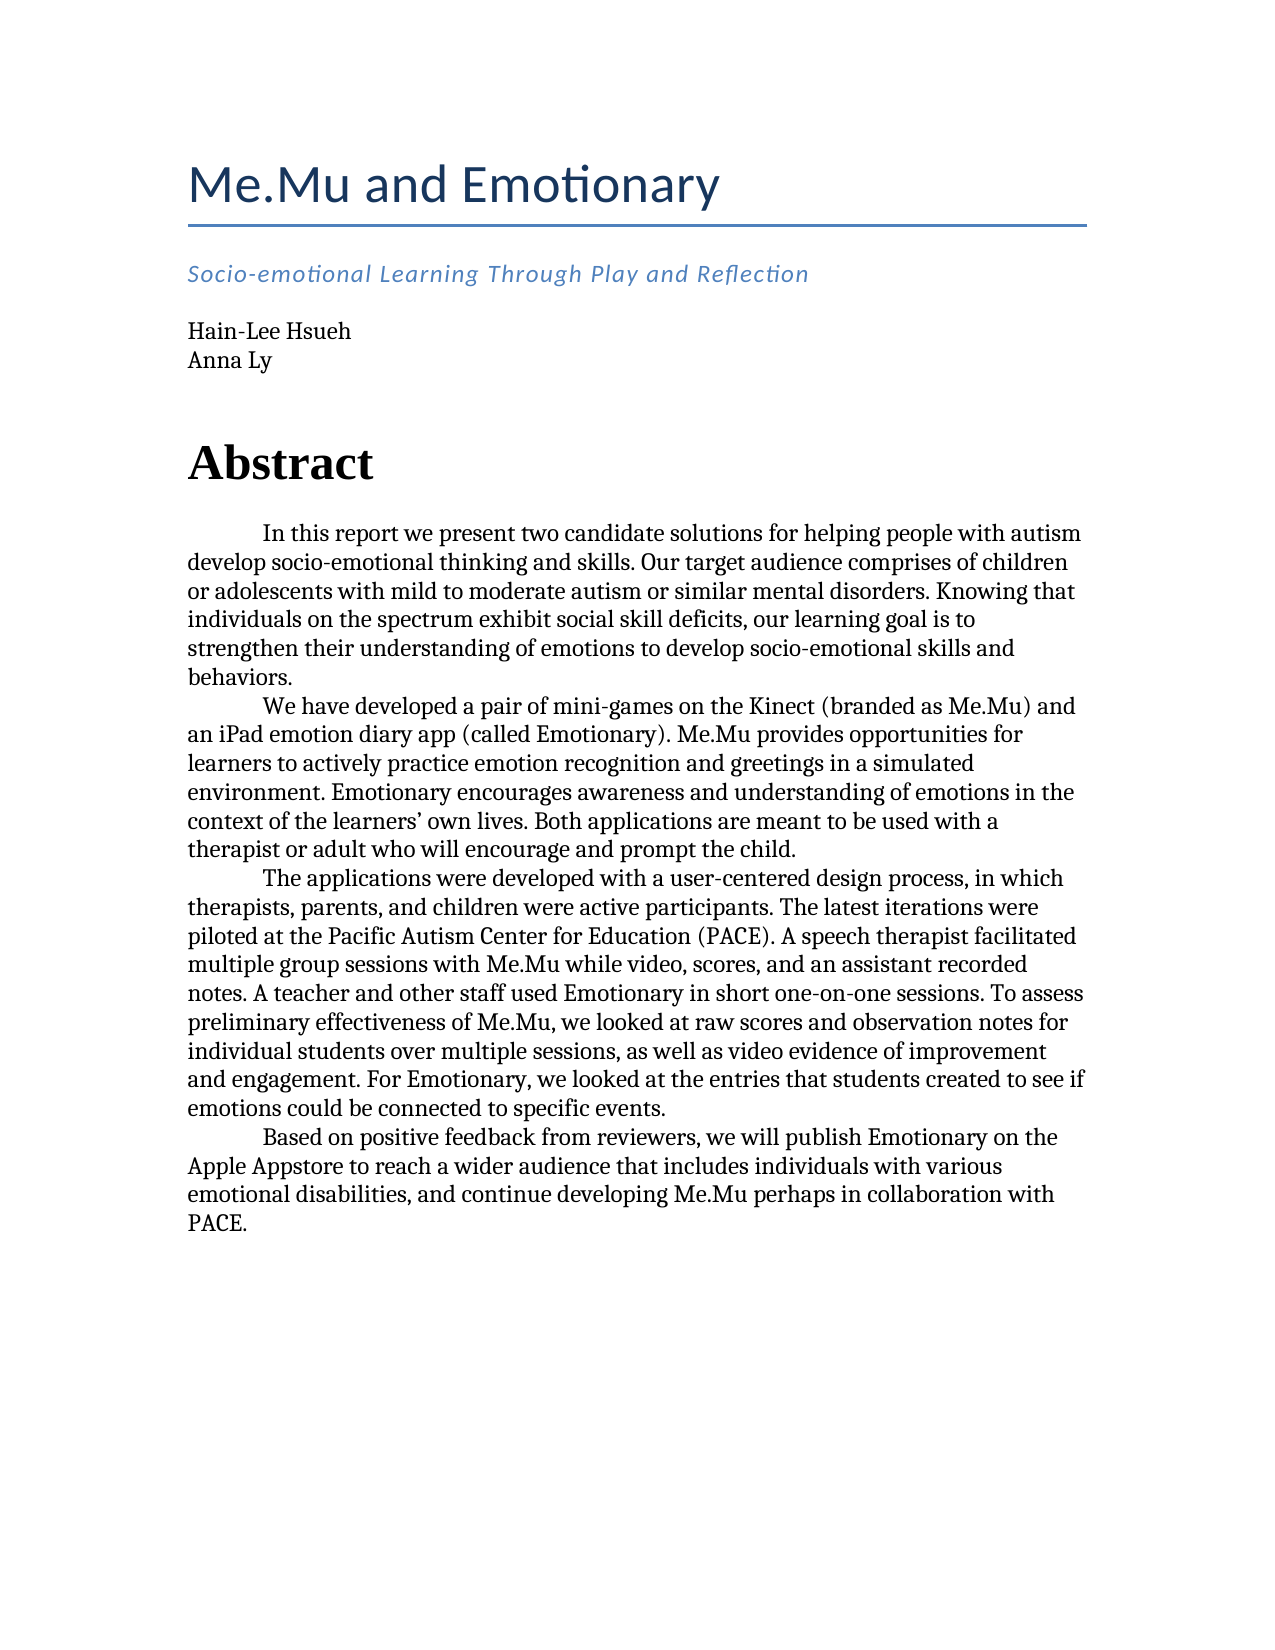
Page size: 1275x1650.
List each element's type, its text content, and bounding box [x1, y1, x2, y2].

title Me.Mu and Emotionary [187, 150, 1087, 227]
text The applications were developed with a user-centered design process, in which therapists, parents, and children were active participants. The latest iterations were piloted at the Pacific Autism Center for Education (PACE). A speech therapist facilitated multiple group sessions with Me.Mu while video, scores, and an assistant recorded notes. A teacher and other staff used Emotionary in short one-on-one sessions. To assess preliminary effectiveness of Me.Mu, we looked at raw scores and observation notes for individual students over multiple sessions, as well as video evidence of improvement and engagement. For Emotionary, we looked at the entries that students created to see if emotions could be connected to specific events. [187, 864, 1087, 1123]
text Based on positive feedback from reviewers, we will publish Emotionary on the Apple Appstore to reach a wider audience that includes individuals with various emotional disabilities, and continue developing Me.Mu perhaps in collaboration with PACE. [187, 1123, 1087, 1238]
text Anna Ly [187, 346, 1087, 374]
text Hain-Lee Hsueh [187, 317, 1087, 346]
subtitle Socio-emotional Learning Through Play and Reflection [187, 258, 1087, 288]
subtitle Abstract [187, 432, 1087, 490]
text We have developed a pair of mini-games on the Kinect (branded as Me.Mu) and an iPad emotion diary app (called Emotionary). Me.Mu provides opportunities for learners to actively practice emotion recognition and greetings in a simulated environment. Emotionary encourages awareness and understanding of emotions in the context of the learners’ own lives. Both applications are meant to be used with a therapist or adult who will encourage and prompt the child. [187, 692, 1087, 864]
text In this report we present two candidate solutions for helping people with autism develop socio-emotional thinking and skills. Our target audience comprises of children or adolescents with mild to moderate autism or similar mental disorders. Knowing that individuals on the spectrum exhibit social skill deficits, our learning goal is to strengthen their understanding of emotions to develop socio-emotional skills and behaviors. [187, 519, 1087, 692]
